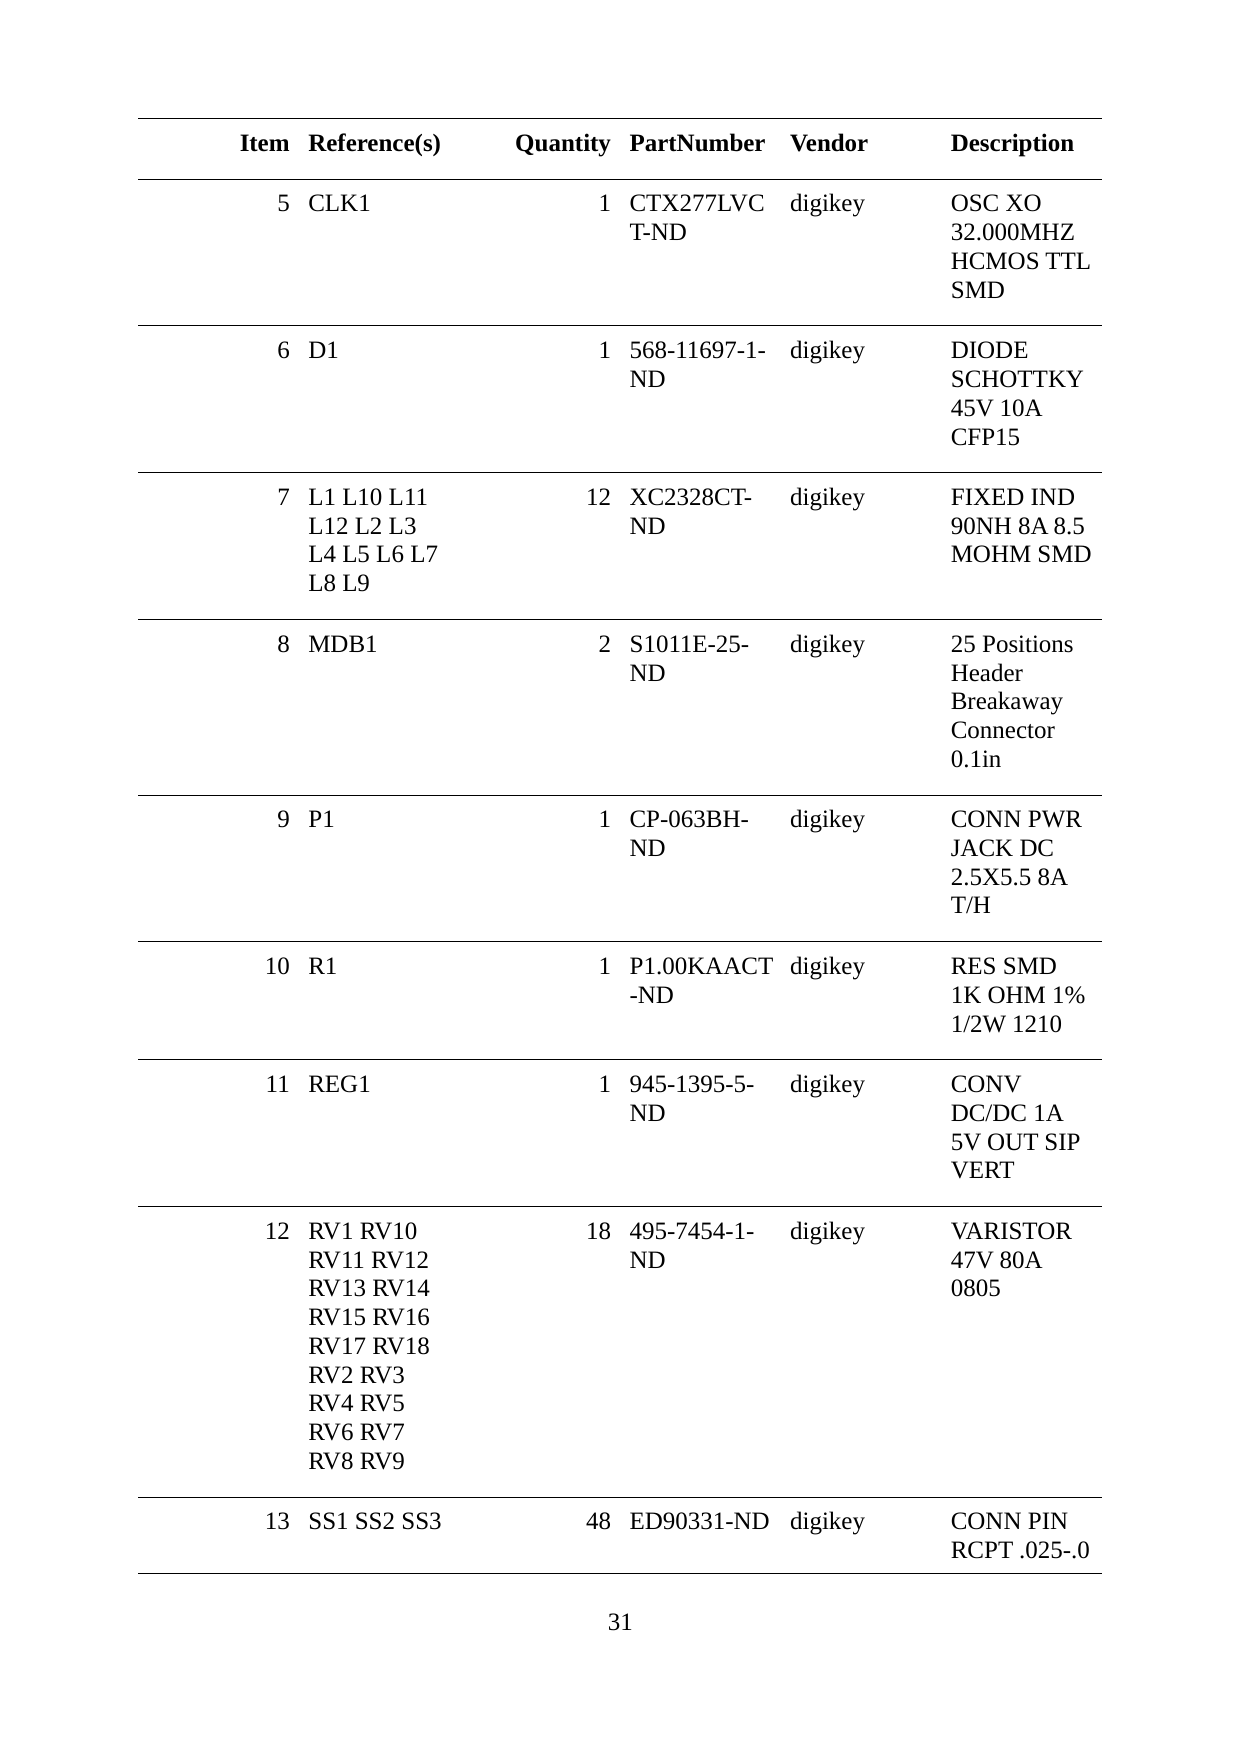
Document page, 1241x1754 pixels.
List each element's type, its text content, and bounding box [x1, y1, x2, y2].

table_cell 1 [459, 796, 620, 941]
table_cell L1 L10 L11 L12 L2 L3 L4 L5 L6 L7 L8 L9 [299, 473, 459, 619]
table_cell CONN PWR JACK DC 2.5X5.5 8A T/H [941, 796, 1102, 941]
table_cell CONV DC/DC 1A 5V OUT SIP VERT [941, 1060, 1102, 1206]
table_cell ED90331-ND [620, 1498, 781, 1573]
table_cell 2 [459, 620, 620, 794]
table_cell REG1 [299, 1060, 459, 1206]
table_header Item [138, 119, 299, 179]
table_cell 13 [138, 1498, 299, 1573]
table_cell 8 [138, 620, 299, 794]
table_cell 1 [459, 942, 620, 1059]
table_header Description [941, 119, 1102, 179]
table_cell 1 [459, 326, 620, 472]
table_cell VARISTOR 47V 80A 0805 [941, 1207, 1102, 1497]
table_cell 568-11697-1-ND [620, 326, 781, 472]
table_cell P1 [299, 796, 459, 941]
table_header Vendor [781, 119, 941, 179]
table_cell digikey [781, 796, 941, 941]
table_cell XC2328CT-ND [620, 473, 781, 619]
table_cell R1 [299, 942, 459, 1059]
table_cell digikey [781, 620, 941, 794]
table_cell FIXED IND 90NH 8A 8.5 MOHM SMD [941, 473, 1102, 619]
table_cell 7 [138, 473, 299, 619]
table_cell RES SMD 1K OHM 1% 1/2W 1210 [941, 942, 1102, 1059]
table_cell 6 [138, 326, 299, 472]
table_cell 12 [459, 473, 620, 619]
table_cell digikey [781, 1207, 941, 1497]
table_cell P1.00KAACT-ND [620, 942, 781, 1059]
table_cell 12 [138, 1207, 299, 1497]
table_cell CLK1 [299, 180, 459, 325]
table_cell 495-7454-1-ND [620, 1207, 781, 1497]
table_header PartNumber [620, 119, 781, 179]
table_cell 18 [459, 1207, 620, 1497]
table_cell 48 [459, 1498, 620, 1573]
table_cell SS1 SS2 SS3 [299, 1498, 459, 1573]
table_cell MDB1 [299, 620, 459, 794]
table_cell D1 [299, 326, 459, 472]
table_cell digikey [781, 326, 941, 472]
table_cell 10 [138, 942, 299, 1059]
table_cell OSC XO 32.000MHZ HCMOS TTL SMD [941, 180, 1102, 325]
table_cell 11 [138, 1060, 299, 1206]
table_header Reference(s) [299, 119, 459, 179]
table_cell digikey [781, 473, 941, 619]
table_header Quantity [459, 119, 620, 179]
table_cell digikey [781, 180, 941, 325]
table_cell CTX277LVCT-ND [620, 180, 781, 325]
table_cell S1011E-25-ND [620, 620, 781, 794]
table_cell DIODE SCHOTTKY 45V 10A CFP15 [941, 326, 1102, 472]
table_cell digikey [781, 1498, 941, 1573]
table_cell digikey [781, 942, 941, 1059]
table_cell 1 [459, 1060, 620, 1206]
table_cell 5 [138, 180, 299, 325]
table_cell 25 Positions Header Breakaway Connector 0.1in [941, 620, 1102, 794]
table_cell digikey [781, 1060, 941, 1206]
table_cell CONN PIN RCPT .025-.037 SOLDER [941, 1498, 1102, 1573]
table_cell 9 [138, 796, 299, 941]
table_cell CP-063BH-ND [620, 796, 781, 941]
table_cell 1 [459, 180, 620, 325]
table_cell 945-1395-5-ND [620, 1060, 781, 1206]
table_cell RV1 RV10 RV11 RV12 RV13 RV14 RV15 RV16 RV17 RV18 RV2 RV3 RV4 RV5 RV6 RV7 RV8 RV9 [299, 1207, 459, 1497]
